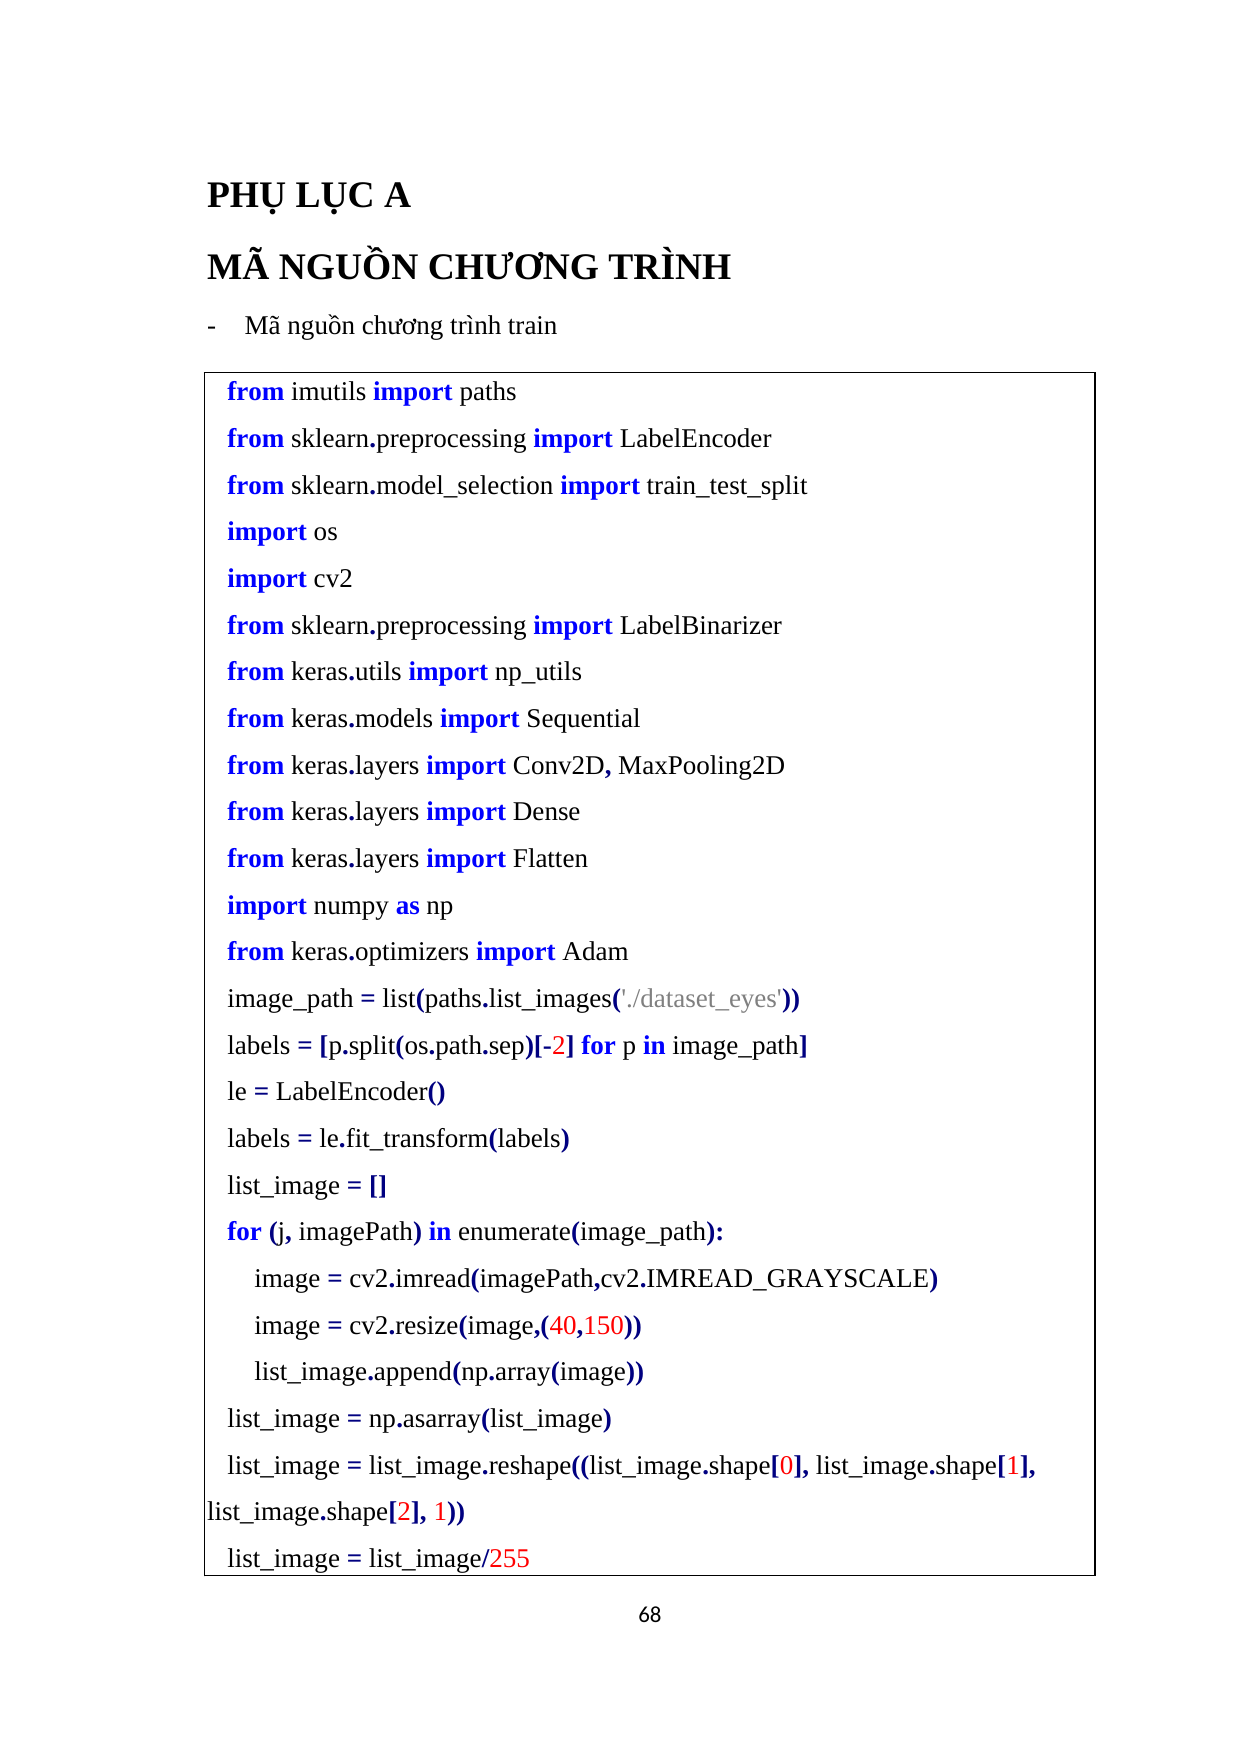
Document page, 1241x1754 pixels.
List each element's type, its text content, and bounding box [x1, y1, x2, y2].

text from keras.layers import Flatten [205, 839, 1094, 873]
text list_image = list_image/255 [205, 1539, 1094, 1575]
text import numpy as np [205, 886, 1094, 920]
text from imutils import paths [205, 373, 1094, 407]
text for (j, imagePath) in enumerate(image_path): [205, 1212, 1094, 1247]
text list_image = list_image.reshape((list_image.shape[0], list_image.shape[1], list_image.shape[2], 1)) [205, 1446, 1094, 1527]
text labels = le.fit_transform(labels) [205, 1119, 1094, 1153]
text list_image.append(np.array(image)) [205, 1352, 1094, 1387]
text list_image = [] [205, 1166, 1094, 1200]
list Mã nguồn chương trình train [207, 309, 1092, 340]
subtitle PHỤ LỤC A [207, 173, 1092, 216]
text from keras.layers import Conv2D, MaxPooling2D [205, 746, 1094, 780]
text from sklearn.model_selection import train_test_split [205, 466, 1094, 500]
text from sklearn.preprocessing import LabelBinarizer [205, 606, 1094, 640]
text import os [205, 512, 1094, 547]
text image = cv2.imread(imagePath,cv2.IMREAD_GRAYSCALE) [205, 1259, 1094, 1293]
text from keras.models import Sequential [205, 699, 1094, 733]
text from keras.utils import np_utils [205, 652, 1094, 687]
text le = LabelEncoder() [205, 1072, 1094, 1107]
text from sklearn.preprocessing import LabelEncoder [205, 419, 1094, 453]
text from keras.layers import Dense [205, 792, 1094, 827]
text image_path = list(paths.list_images('./dataset_eyes')) [205, 979, 1094, 1013]
text list_image = np.asarray(list_image) [205, 1399, 1094, 1433]
text image = cv2.resize(image,(40,150)) [205, 1306, 1094, 1340]
text labels = [p.split(os.path.sep)[-2] for p in image_path] [205, 1026, 1094, 1060]
text import cv2 [205, 559, 1094, 593]
text from keras.optimizers import Adam [205, 932, 1094, 967]
subtitle MÃ NGUỒN CHƯƠNG TRÌNH [207, 244, 1092, 287]
